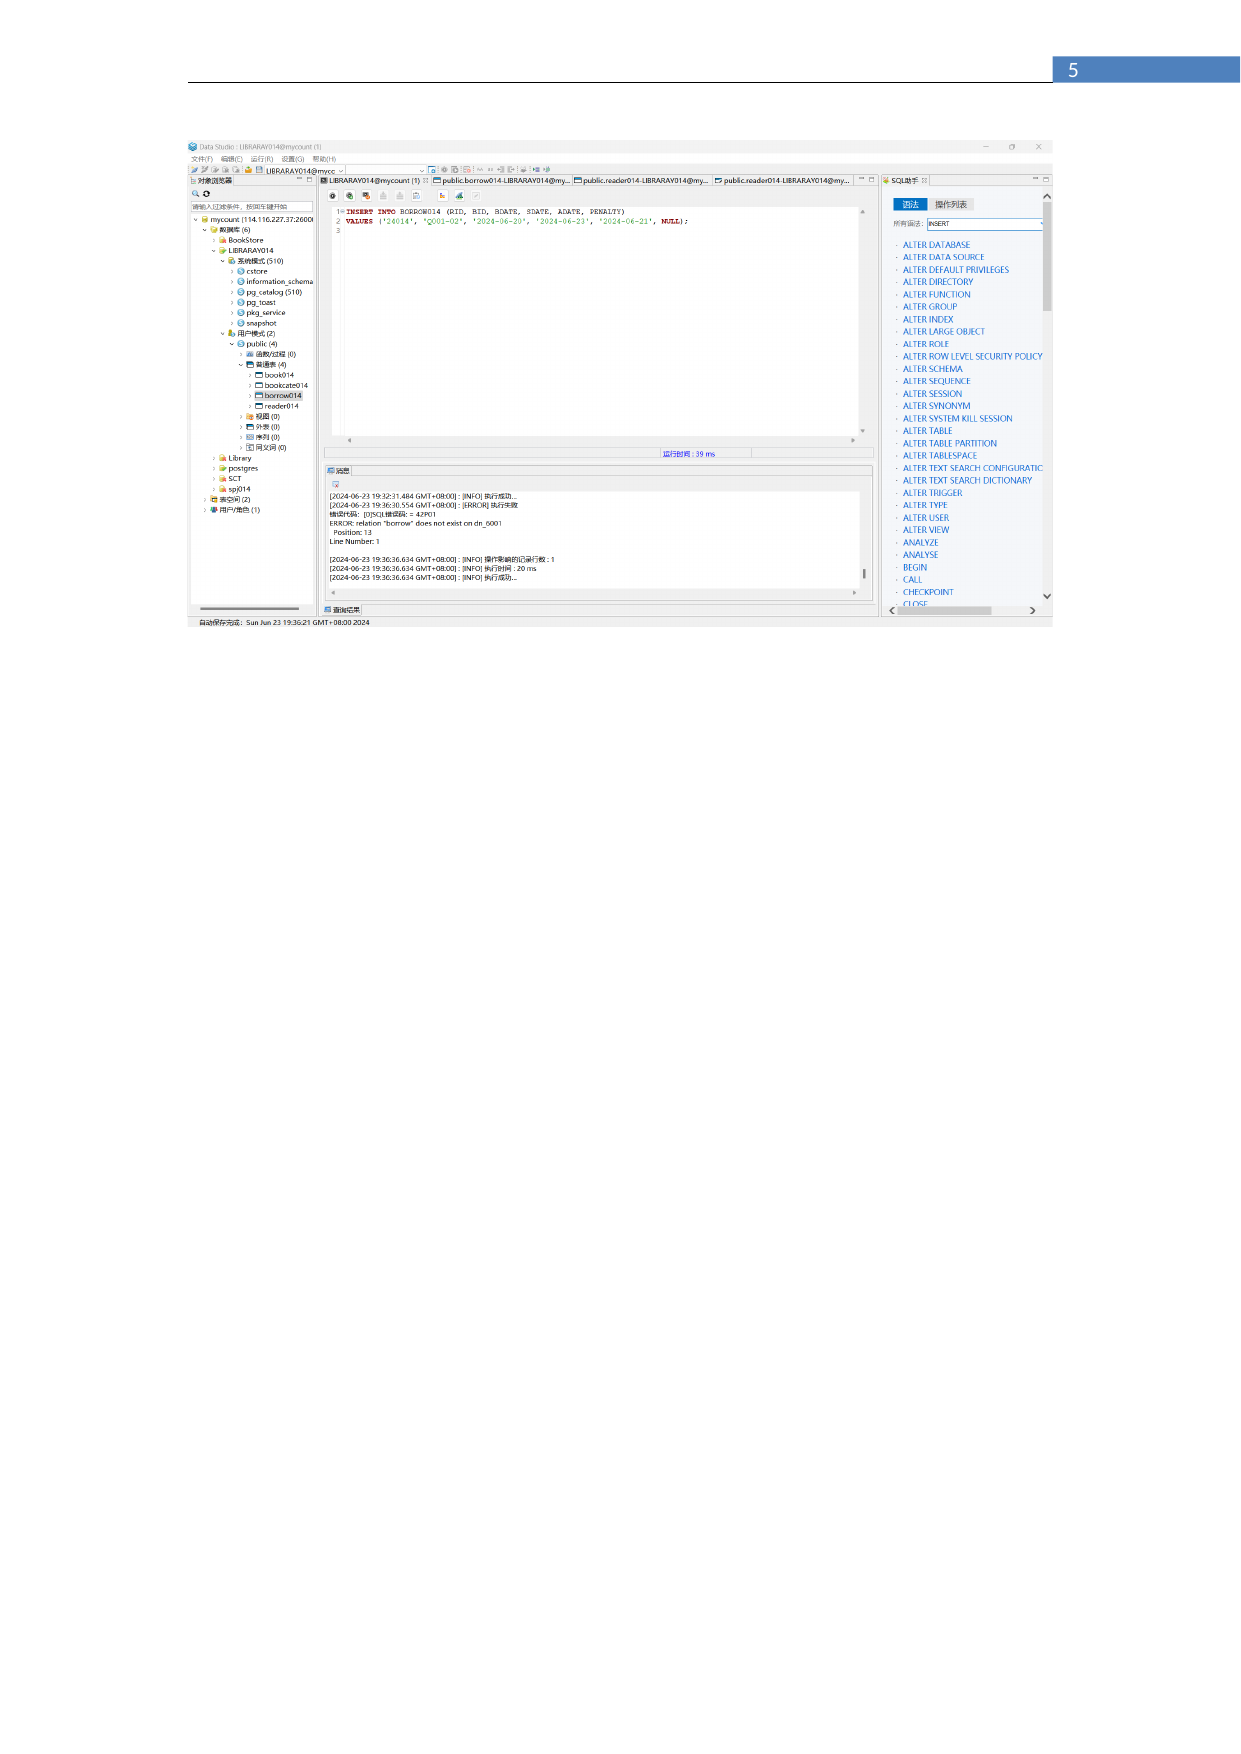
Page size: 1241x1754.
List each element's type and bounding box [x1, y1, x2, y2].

picture [187, 140, 1053, 627]
